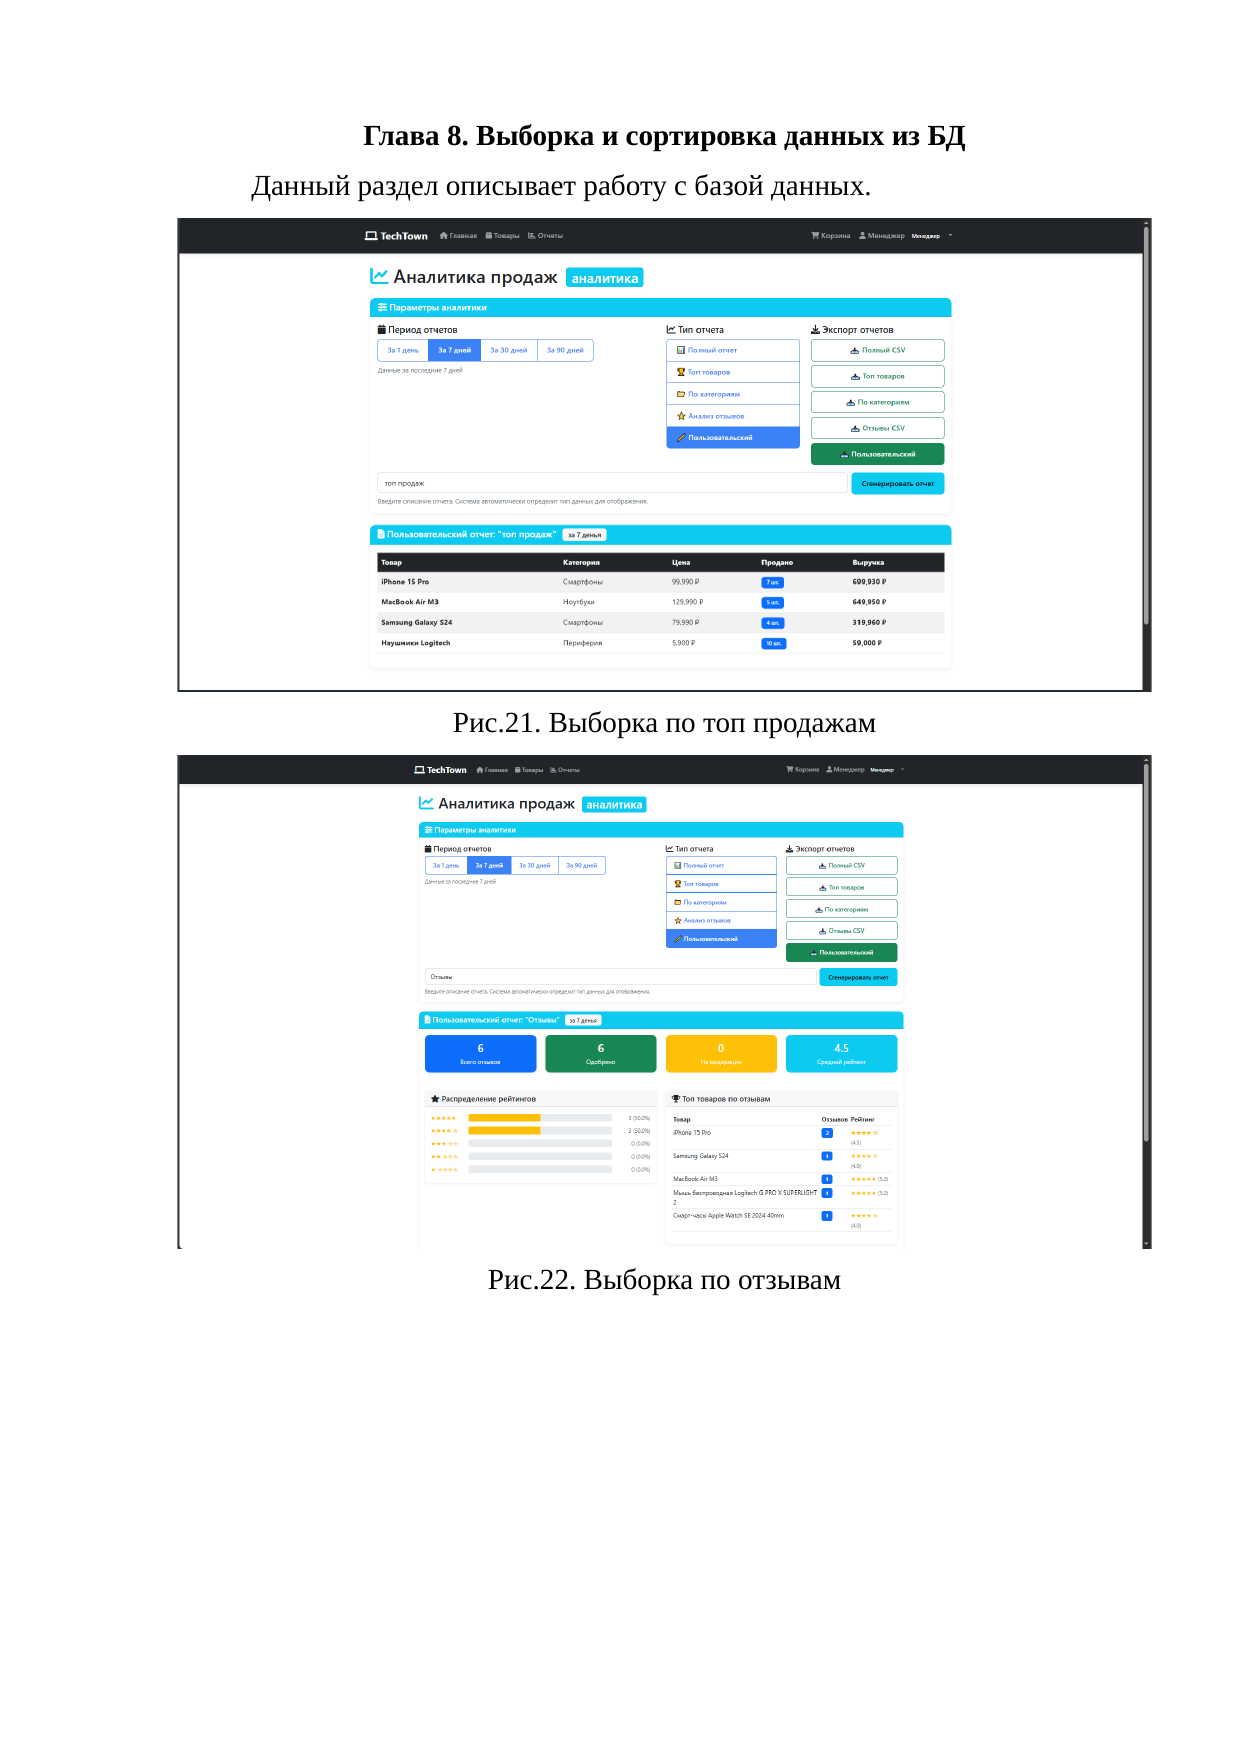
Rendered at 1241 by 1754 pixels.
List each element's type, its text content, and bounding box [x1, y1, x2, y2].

picture [177, 218, 1152, 692]
text Рис.22. Выборка по отзывам [177, 1262, 1152, 1296]
picture [177, 755, 1152, 1249]
text Глава 8. Выборка и сортировка данных из БД [177, 118, 1152, 152]
text Данный раздел описывает работу с базой данных. [177, 168, 1152, 202]
text Рис.21. Выборка по топ продажам [177, 705, 1152, 739]
